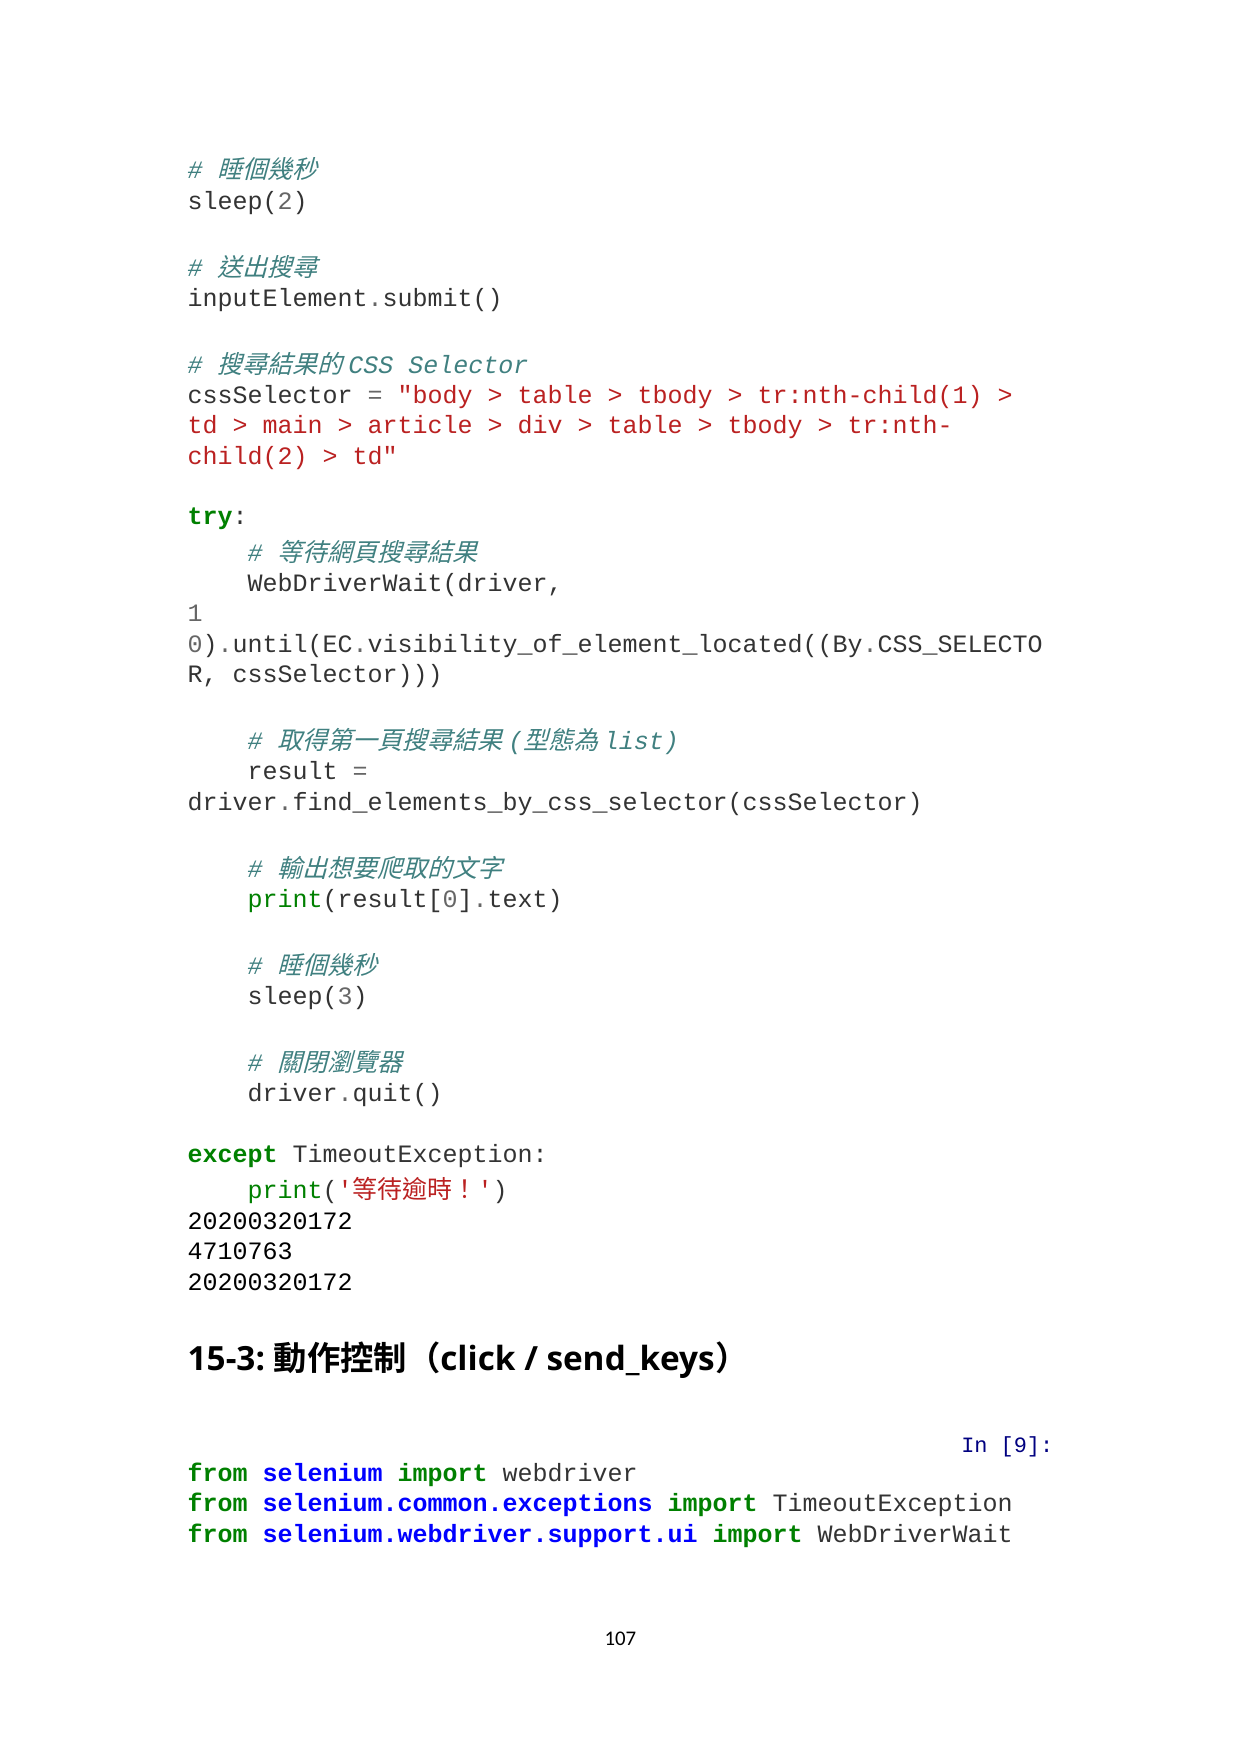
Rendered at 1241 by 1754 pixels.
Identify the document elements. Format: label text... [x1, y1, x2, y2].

subtitle 15-3: 動作控制（click / send_keys） [187, 1331, 1053, 1380]
text # 取得第一頁搜尋結果 (型態為 list) [187, 720, 1053, 757]
text inputElement.submit() [187, 283, 1053, 314]
text # 睡個幾秒 [187, 150, 1053, 186]
text 20200320172 [187, 1206, 1053, 1237]
text result = driver.find_elements_by_css_selector(cssSelector) [187, 757, 1053, 817]
text # 送出搜尋 [187, 247, 1053, 283]
text In [9]: [187, 1428, 1053, 1459]
text # 搜尋結果的 CSS Selector [187, 344, 1053, 381]
text except TimeoutException: [187, 1140, 1053, 1170]
text from selenium.common.exceptions import TimeoutException [187, 1489, 1053, 1519]
text # 輸出想要爬取的文字 [187, 848, 1053, 884]
text driver.quit() [187, 1079, 1053, 1109]
text from selenium import webdriver [187, 1459, 1053, 1489]
text # 關閉瀏覽器 [187, 1043, 1053, 1079]
text 4710763 [187, 1237, 1053, 1267]
text print('等待逾時！') [187, 1170, 1053, 1206]
text # 睡個幾秒 [187, 945, 1053, 982]
text sleep(2) [187, 186, 1053, 217]
text WebDriverWait(driver, 10).until(EC.visibility_of_element_located((By.CSS_SELECTOR, cssSelector))) [187, 569, 1053, 690]
text sleep(3) [187, 982, 1053, 1012]
text 20200320172 [187, 1267, 1053, 1297]
text cssSelector = "body > table > tbody > tr:nth-child(1) > td > main > article > div > table > tbody > tr:nth-child(2) > td" [187, 381, 1053, 472]
text from selenium.webdriver.support.ui import WebDriverWait [187, 1519, 1053, 1549]
text # 等待網頁搜尋結果 [187, 532, 1053, 569]
text print(result[0].text) [187, 884, 1053, 915]
text try: [187, 502, 1053, 532]
